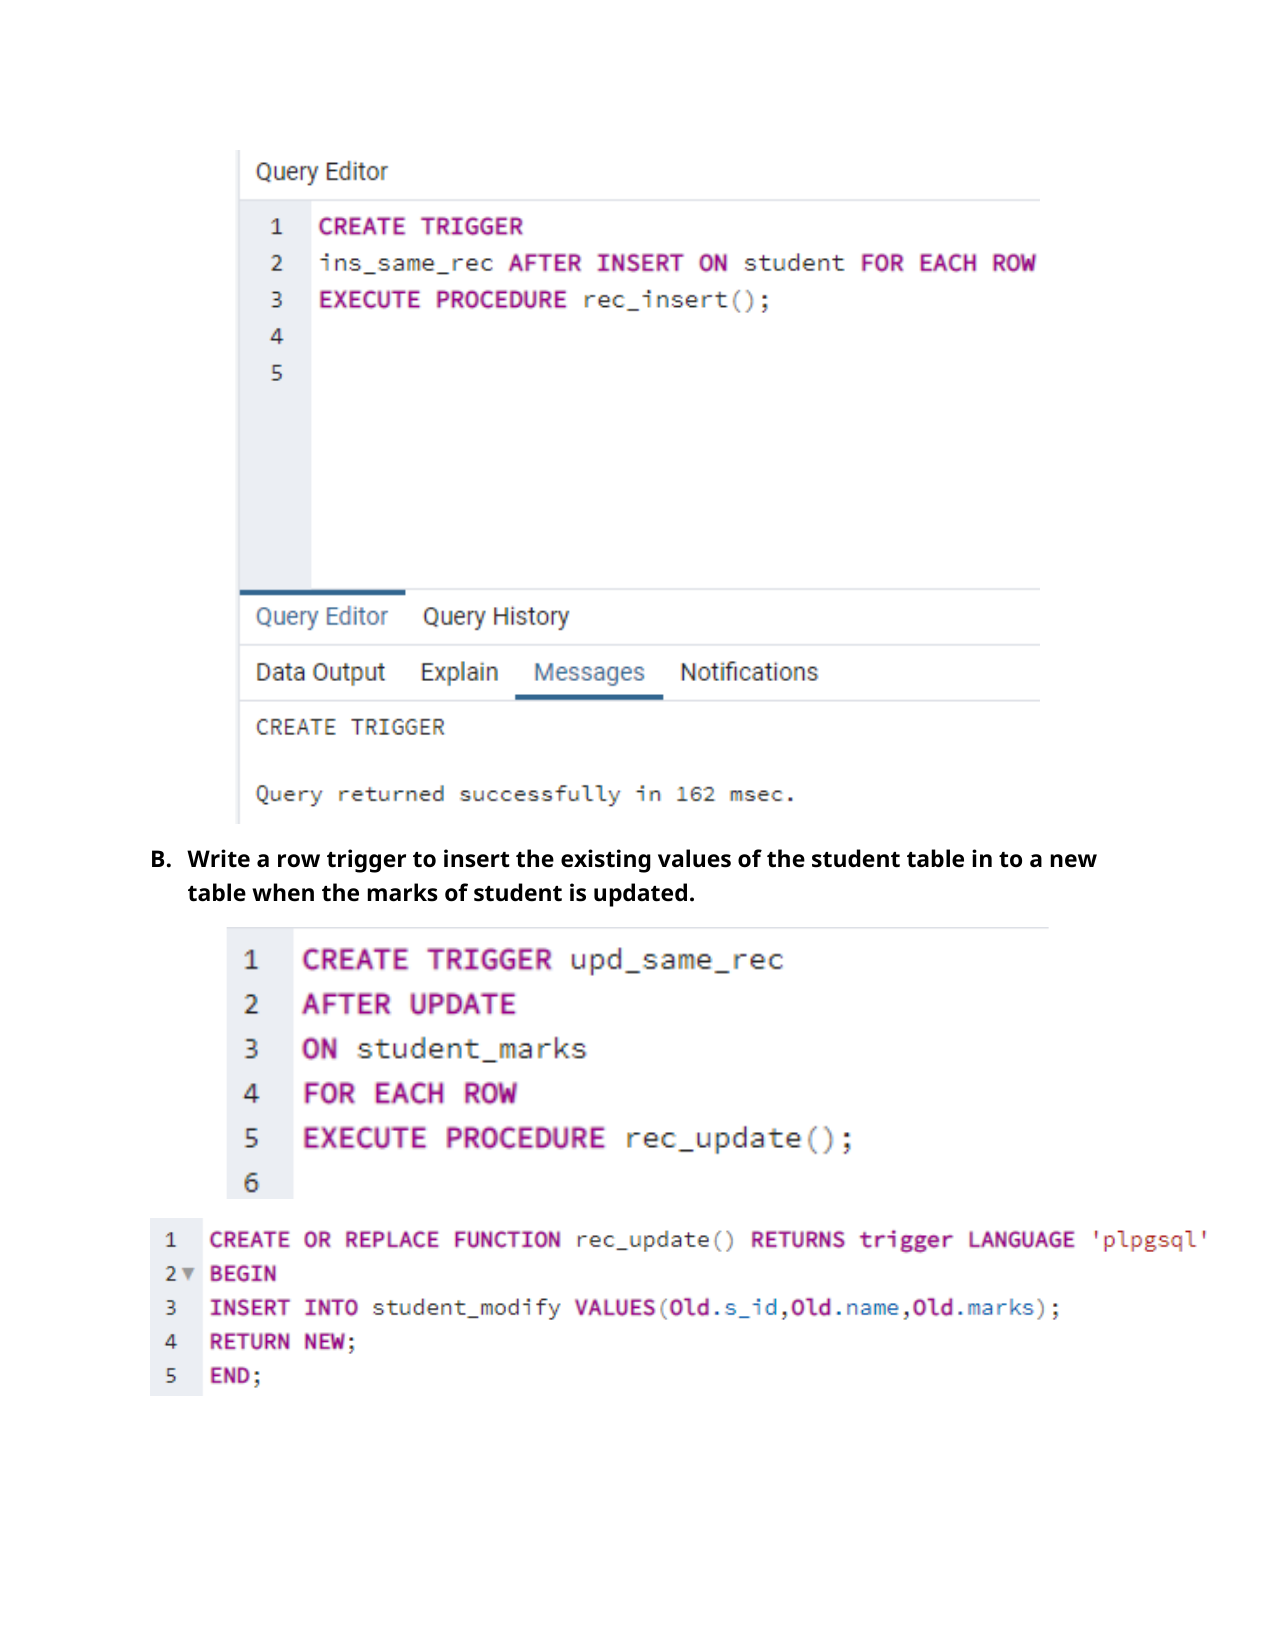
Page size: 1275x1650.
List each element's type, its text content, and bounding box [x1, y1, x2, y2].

picture [226, 927, 1049, 1199]
picture [235, 150, 1040, 824]
picture [150, 1218, 1218, 1396]
list Write a row trigger to insert the existing values of the student table in to a new table when the marks of student is updated. [150, 843, 1125, 908]
